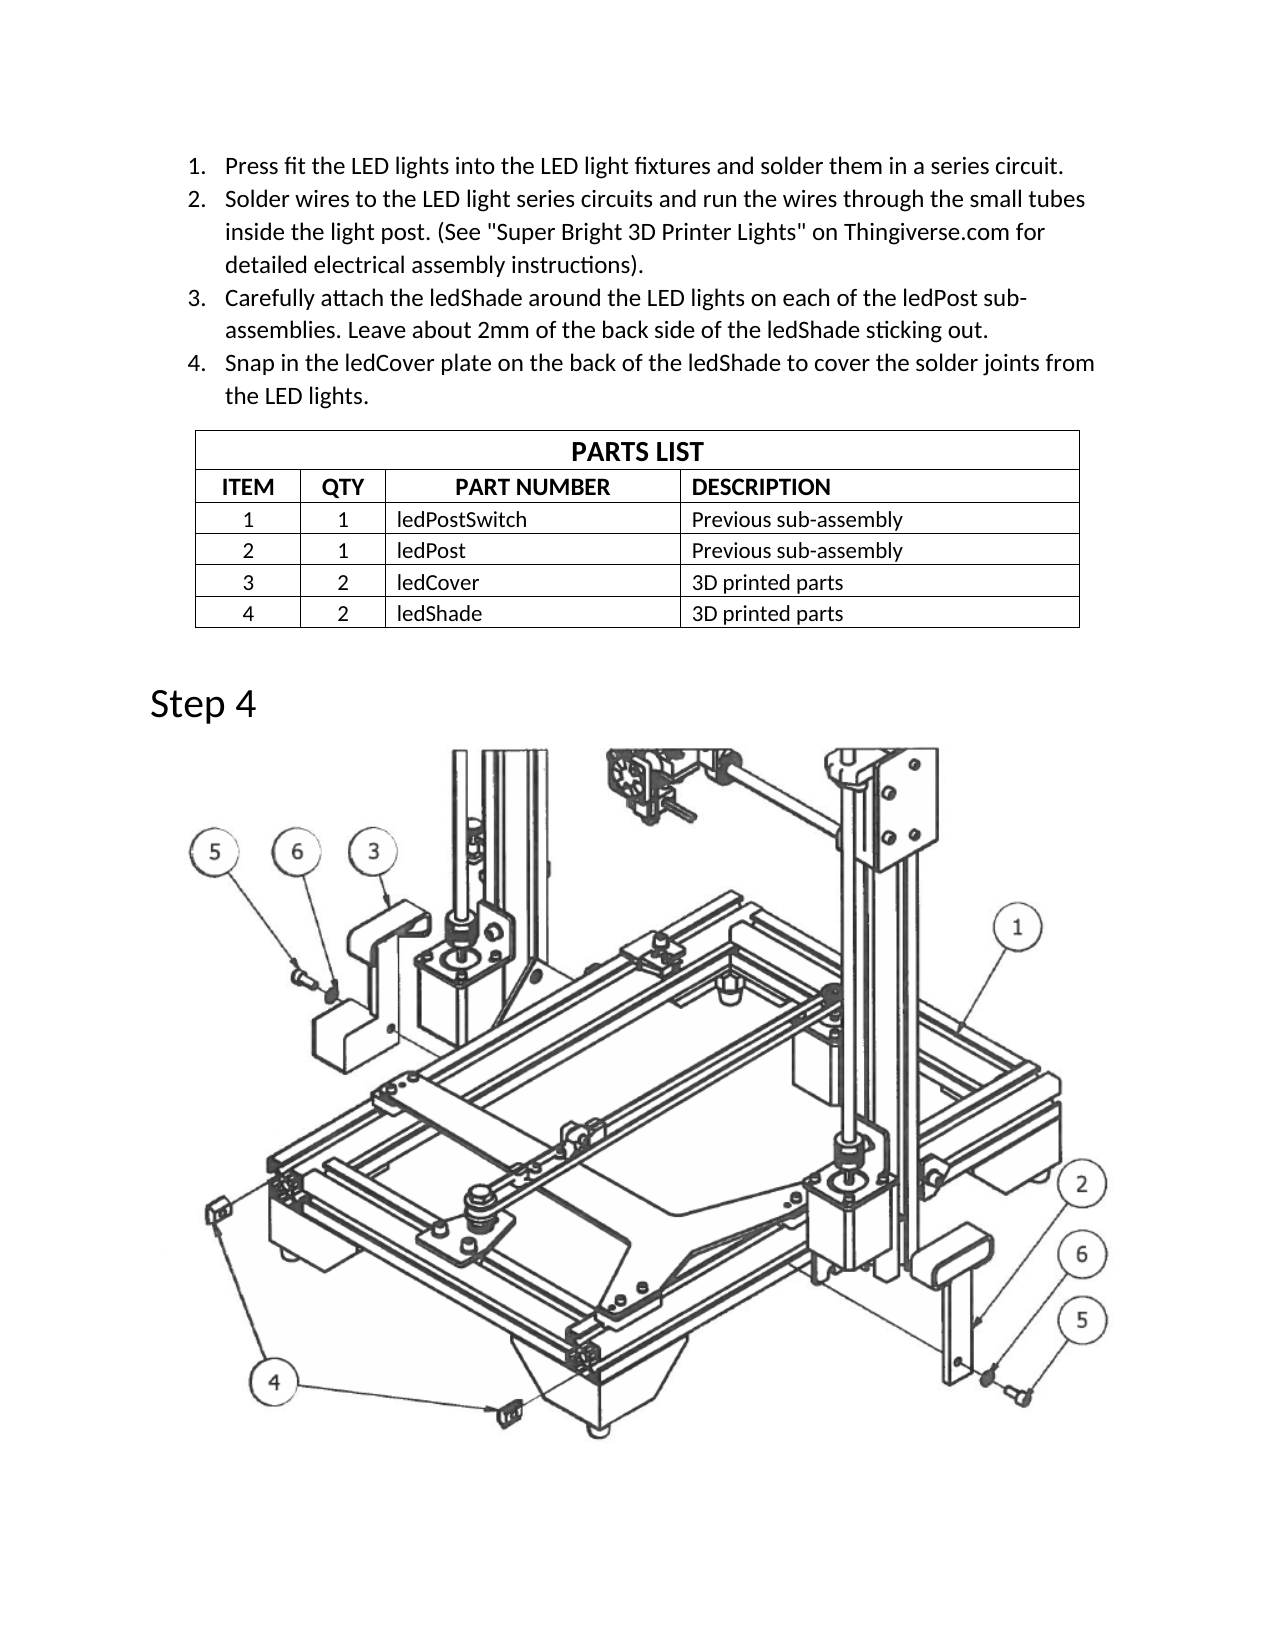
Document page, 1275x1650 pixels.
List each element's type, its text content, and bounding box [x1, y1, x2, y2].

table_cell 3D printed parts [681, 597, 1079, 627]
table_header PARTS LIST [196, 431, 1079, 469]
table_cell 3 [196, 565, 300, 596]
table_cell PART NUMBER [386, 470, 680, 502]
table_cell QTY [301, 470, 385, 502]
picture [150, 736, 1122, 1452]
table_cell Previous sub-assembly [681, 534, 1079, 564]
text Step 4 [150, 677, 1125, 728]
table_cell 1 [196, 503, 300, 533]
table_cell ledShade [386, 597, 680, 627]
table_cell 2 [196, 534, 300, 564]
table_cell ledPostSwitch [386, 503, 680, 533]
table_cell ledCover [386, 565, 680, 596]
table_cell 1 [301, 503, 385, 533]
list Solder wires to the LED light series circuits and run the wires through the small tubes inside the light post. (See "Super Bright 3D Printer Lights" on Thingiverse.com for detailed electrical assembly instructions). [187, 183, 1125, 279]
table_cell ITEM [196, 470, 300, 502]
table_cell 3D printed parts [681, 565, 1079, 596]
table_cell ledPost [386, 534, 680, 564]
list Press fit the LED lights into the LED light fixtures and solder them in a series circuit. [187, 150, 1125, 181]
table_cell 2 [301, 565, 385, 596]
table_cell Previous sub-assembly [681, 503, 1079, 533]
table_cell 1 [301, 534, 385, 564]
table_cell 4 [196, 597, 300, 627]
table_cell DESCRIPTION [681, 470, 1079, 502]
list Carefully attach the ledShade around the LED lights on each of the ledPost sub-assemblies. Leave about 2mm of the back side of the ledShade sticking out. [187, 282, 1125, 345]
list Snap in the ledCover plate on the back of the ledShade to cover the solder joints from the LED lights. [187, 347, 1125, 411]
table_cell 2 [301, 597, 385, 627]
